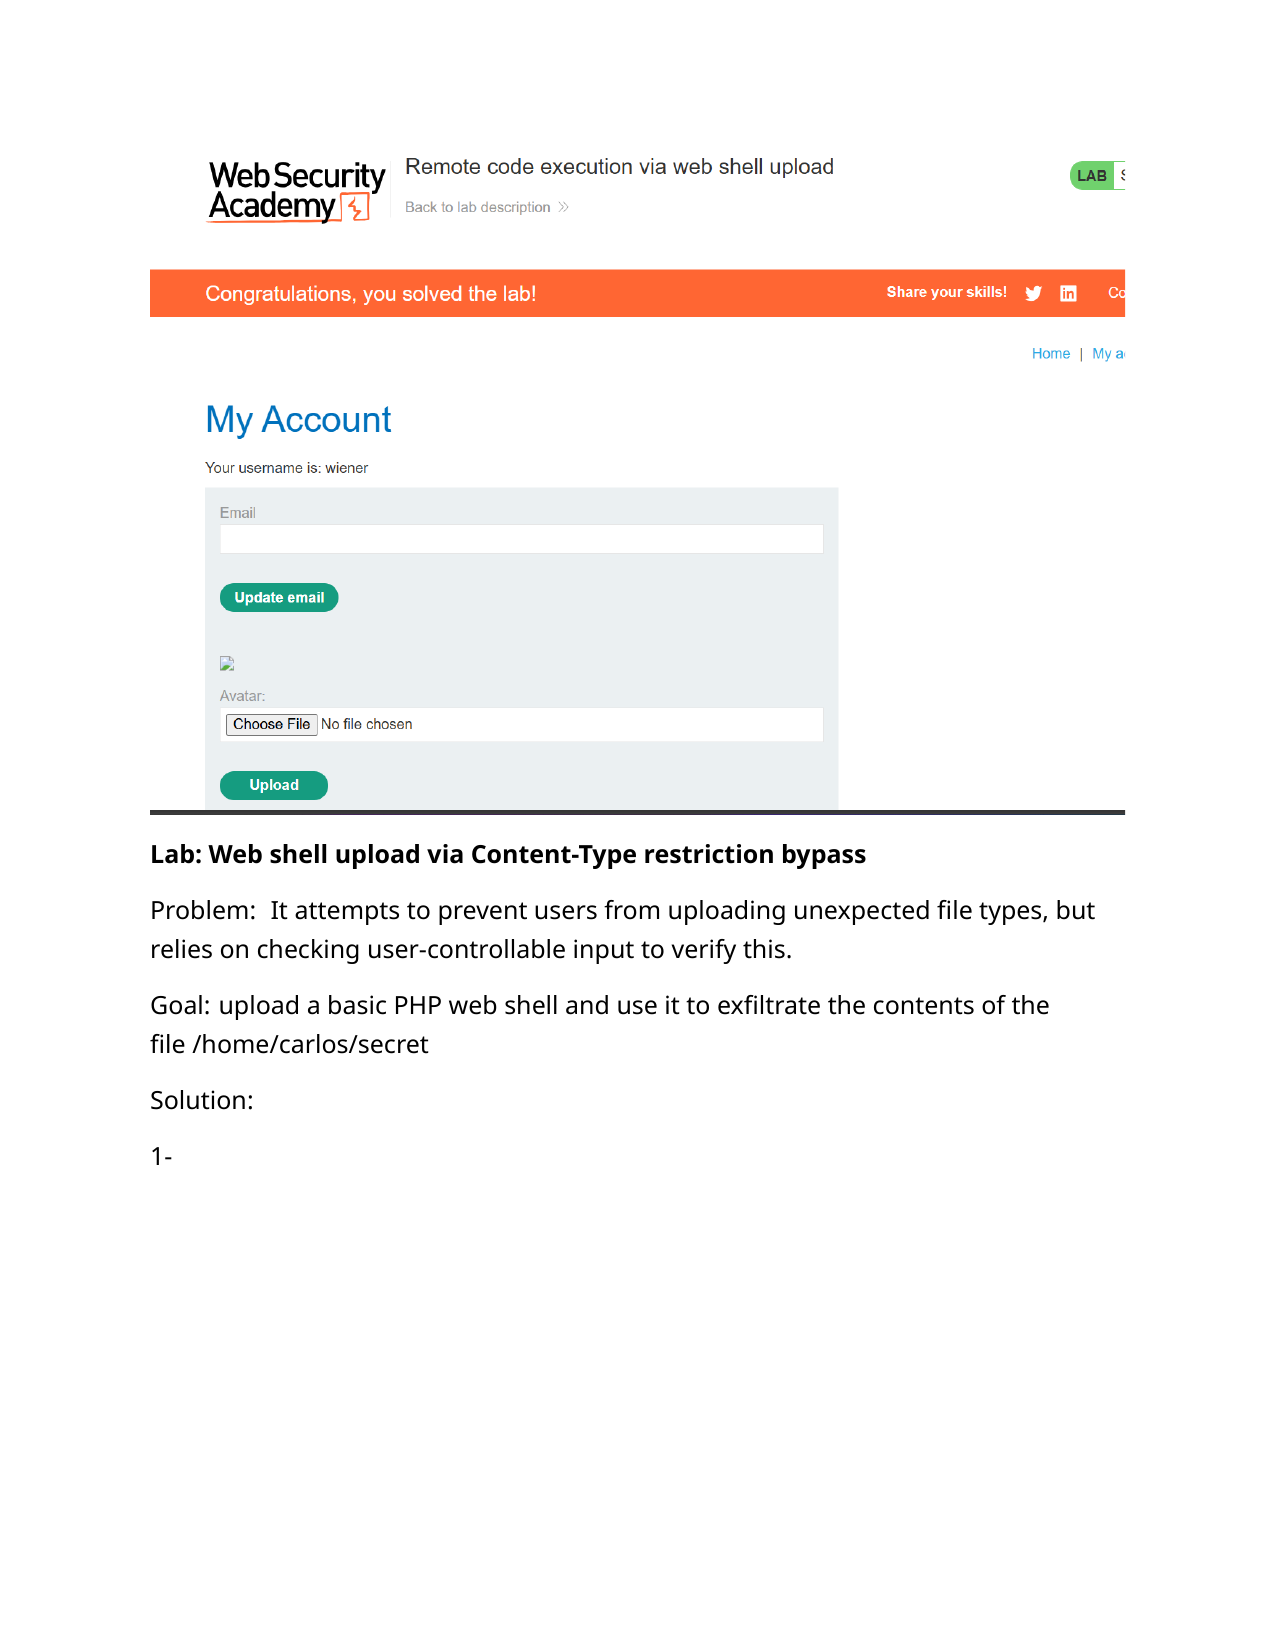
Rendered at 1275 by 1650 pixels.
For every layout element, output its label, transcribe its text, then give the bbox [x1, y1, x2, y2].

picture [150, 150, 1125, 815]
text Solution: [150, 1082, 1125, 1117]
text Goal: upload a basic PHP web shell and use it to exfiltrate the contents of the file /home/carlos/secret [150, 987, 1125, 1061]
text 1- [150, 1138, 1125, 1172]
text Lab: Web shell upload via Content-Type restriction bypass [150, 837, 1125, 871]
text Problem: It attempts to prevent users from uploading unexpected file types, but relies on checking user-controllable input to verify this. [150, 892, 1125, 966]
